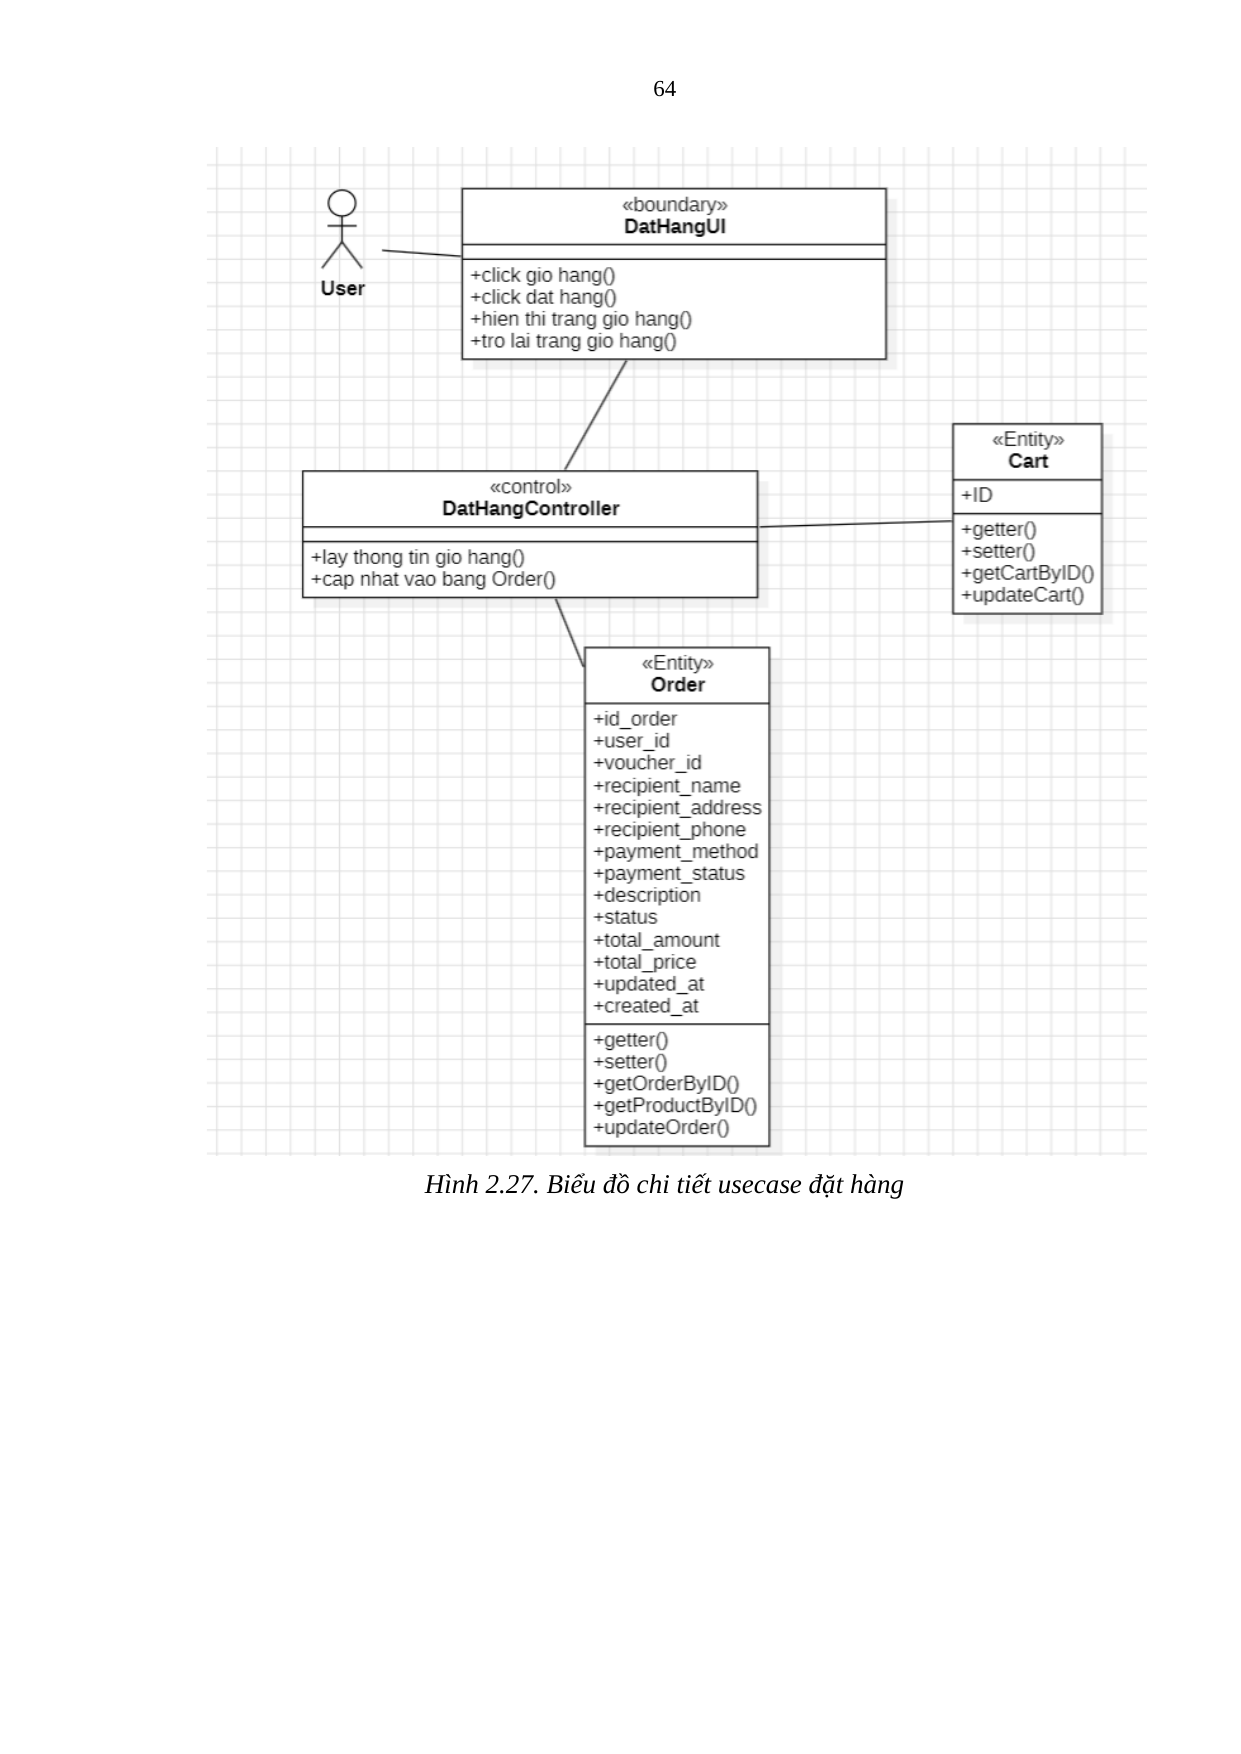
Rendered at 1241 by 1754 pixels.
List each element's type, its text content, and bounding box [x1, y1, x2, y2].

picture [206, 147, 1147, 1156]
text Hình 2.27. Biểu đồ chi tiết usecase đặt hàng [207, 1169, 1122, 1200]
